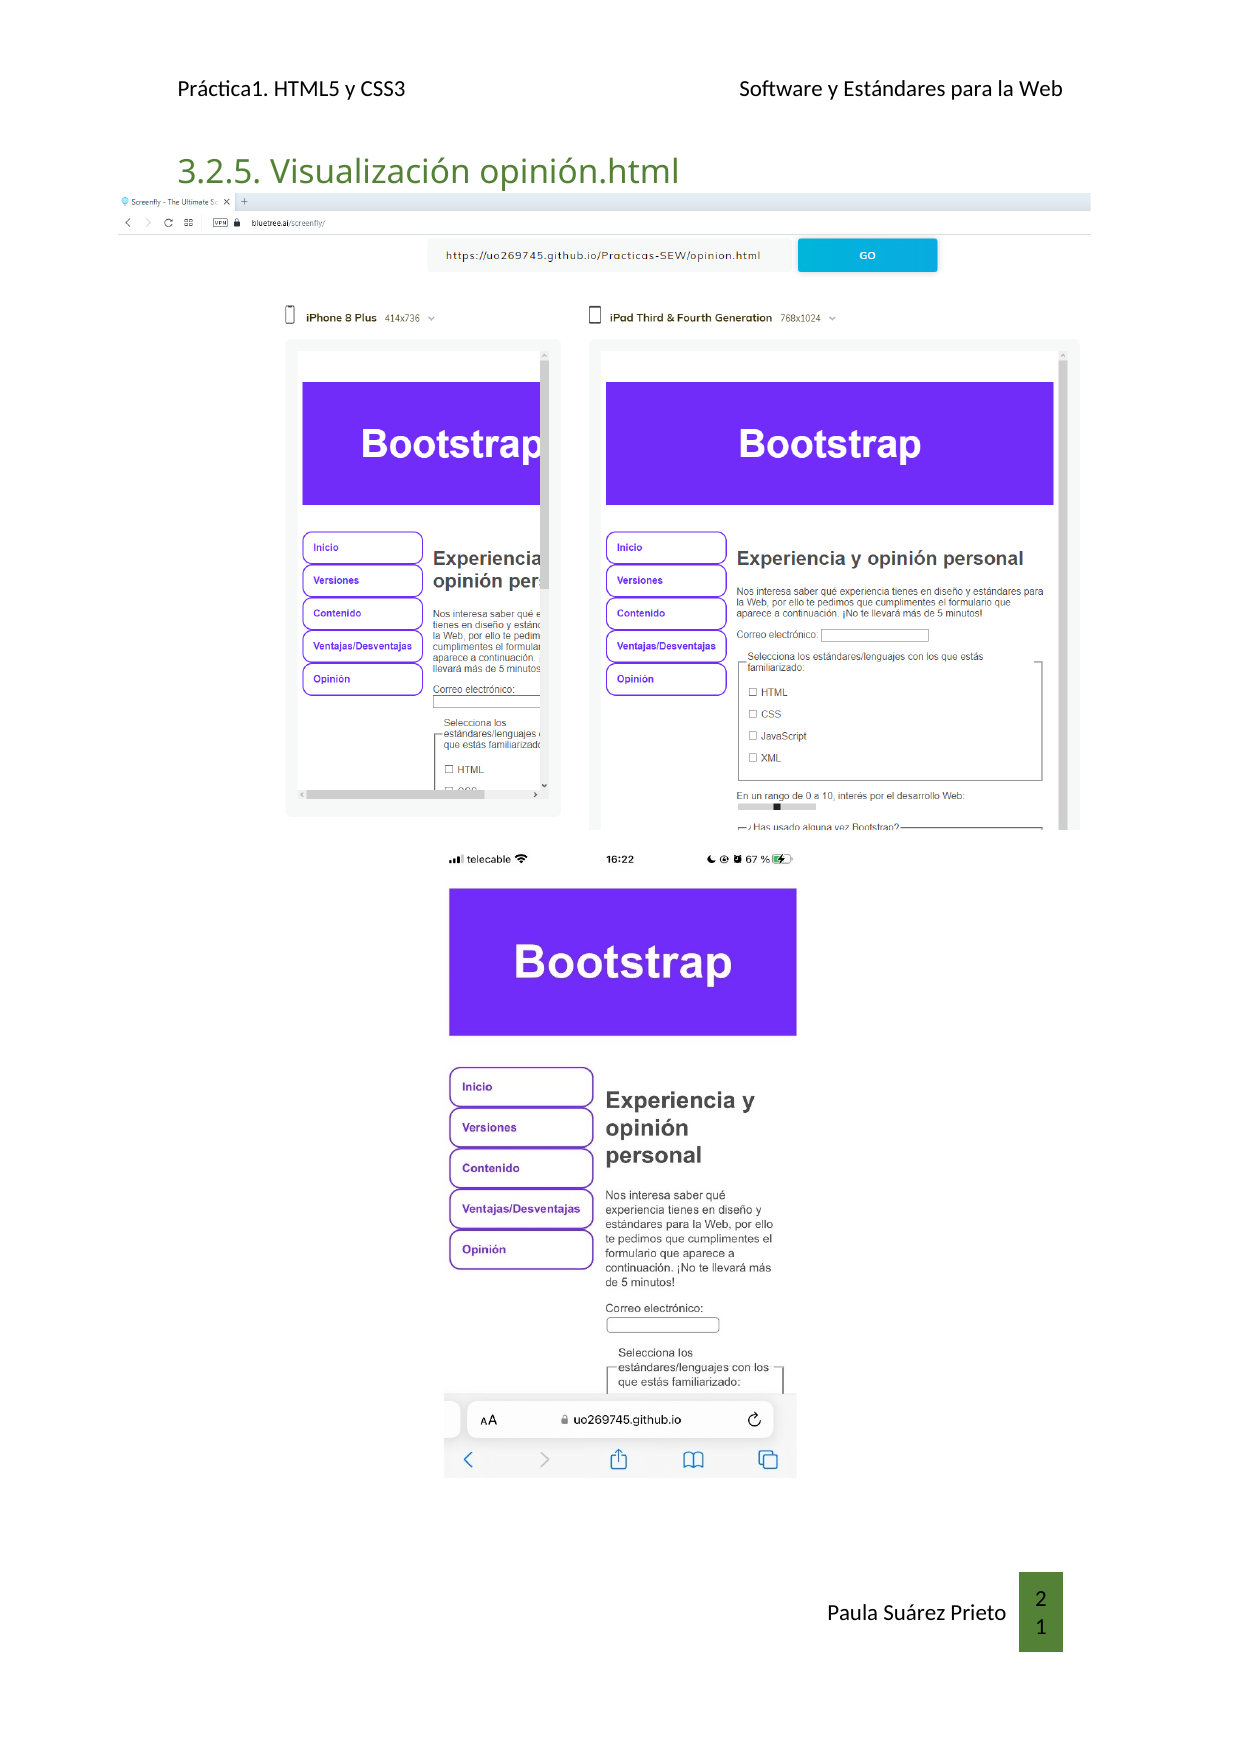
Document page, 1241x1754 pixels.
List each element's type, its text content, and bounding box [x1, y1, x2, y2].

picture [443, 850, 797, 1478]
picture [118, 193, 1091, 830]
subtitle 3.2.5. Visualización opinión.html [177, 148, 1063, 193]
